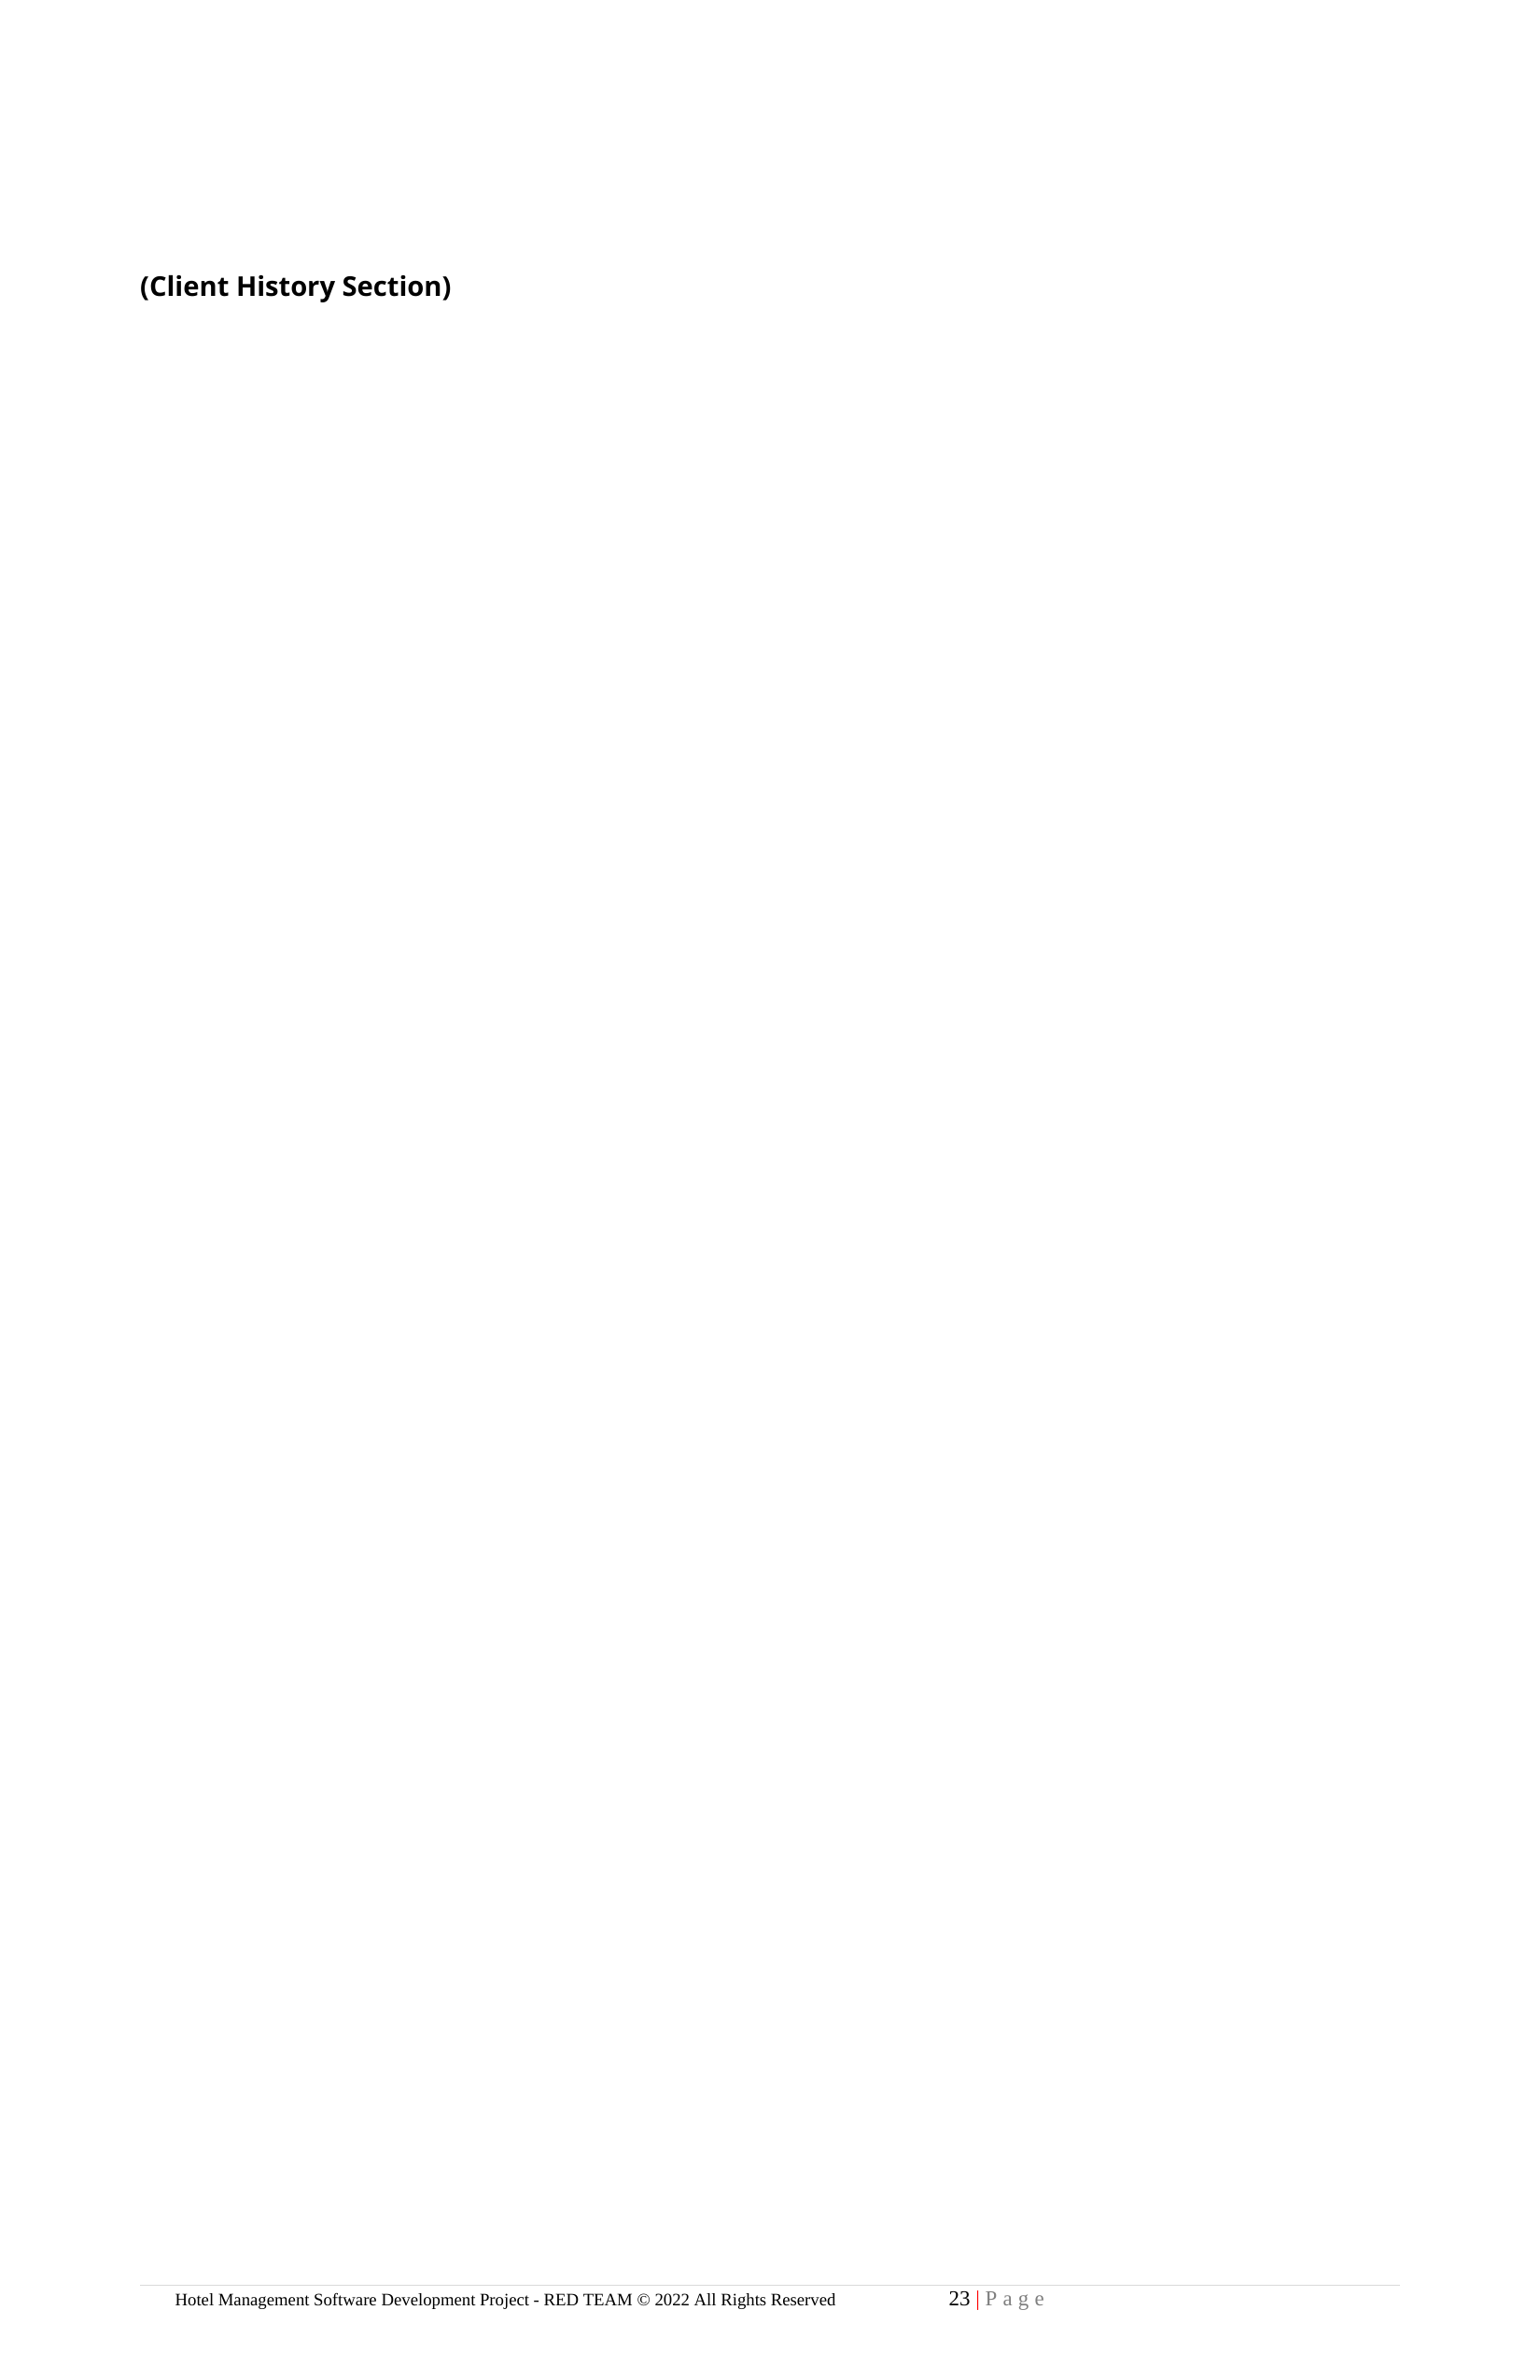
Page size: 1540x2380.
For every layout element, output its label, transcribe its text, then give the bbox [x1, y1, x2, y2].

text (Client History Section) [140, 267, 1400, 304]
